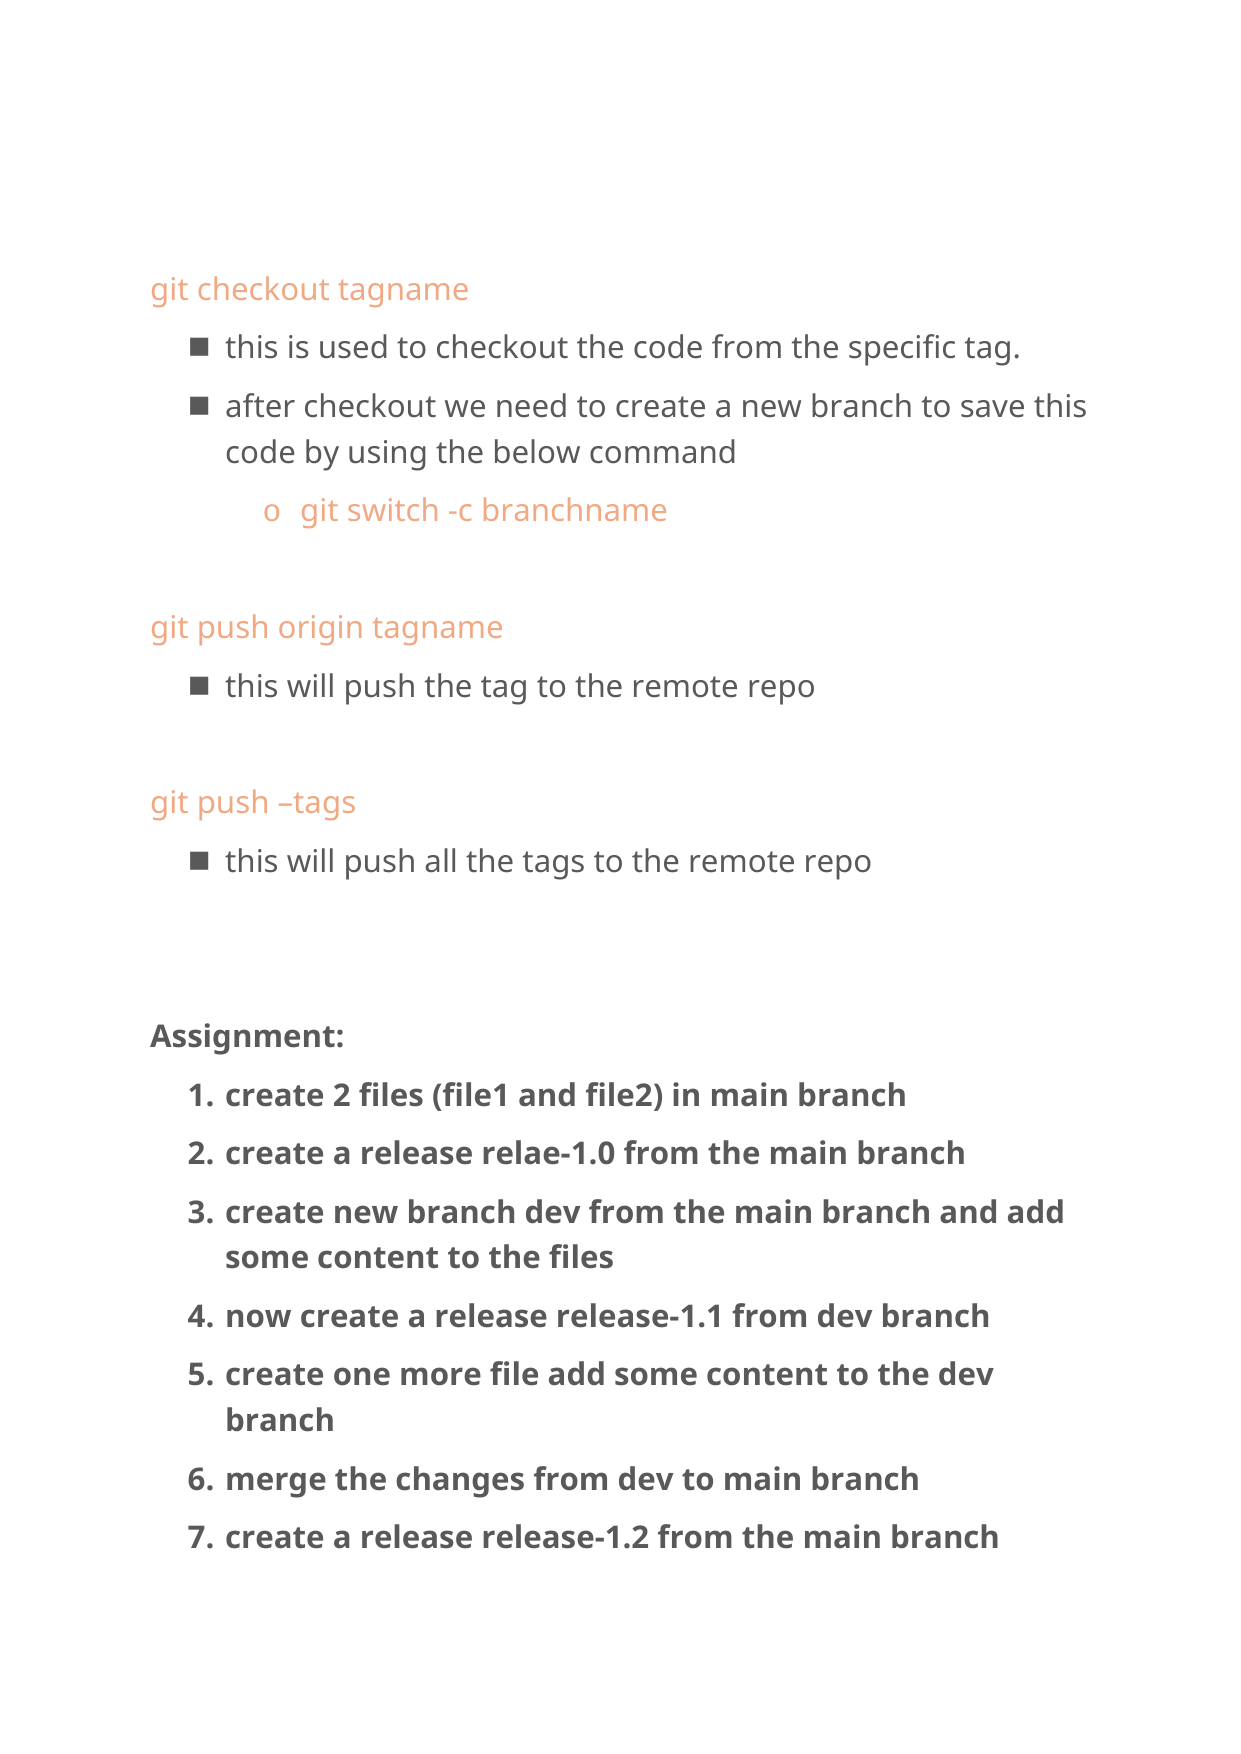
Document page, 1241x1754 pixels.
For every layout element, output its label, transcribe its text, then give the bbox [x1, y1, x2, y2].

list this will push all the tags to the remote repo [187, 839, 1090, 882]
list create 2 files (file1 and file2) in main branch [187, 1073, 1090, 1115]
list git push origin tagname [150, 605, 1090, 648]
list git switch -c branchname [262, 488, 1090, 531]
list create a release relae-1.0 from the main branch [187, 1131, 1090, 1174]
list merge the changes from dev to main branch [187, 1457, 1090, 1499]
list create one more file add some content to the dev branch [187, 1352, 1090, 1441]
list after checkout we need to create a new branch to save this code by using the below command [187, 384, 1090, 472]
list now create a release release-1.1 from dev branch [187, 1294, 1090, 1337]
list git checkout tagname [150, 267, 1090, 309]
list this will push the tag to the remote repo [187, 664, 1090, 706]
list git push –tags [150, 781, 1090, 823]
list create new branch dev from the main branch and add some content to the files [187, 1189, 1090, 1278]
list Assignment: [150, 1014, 1090, 1057]
list create a release release-1.2 from the main branch [187, 1515, 1090, 1558]
list this is used to checkout the code from the specific tag. [187, 325, 1090, 368]
